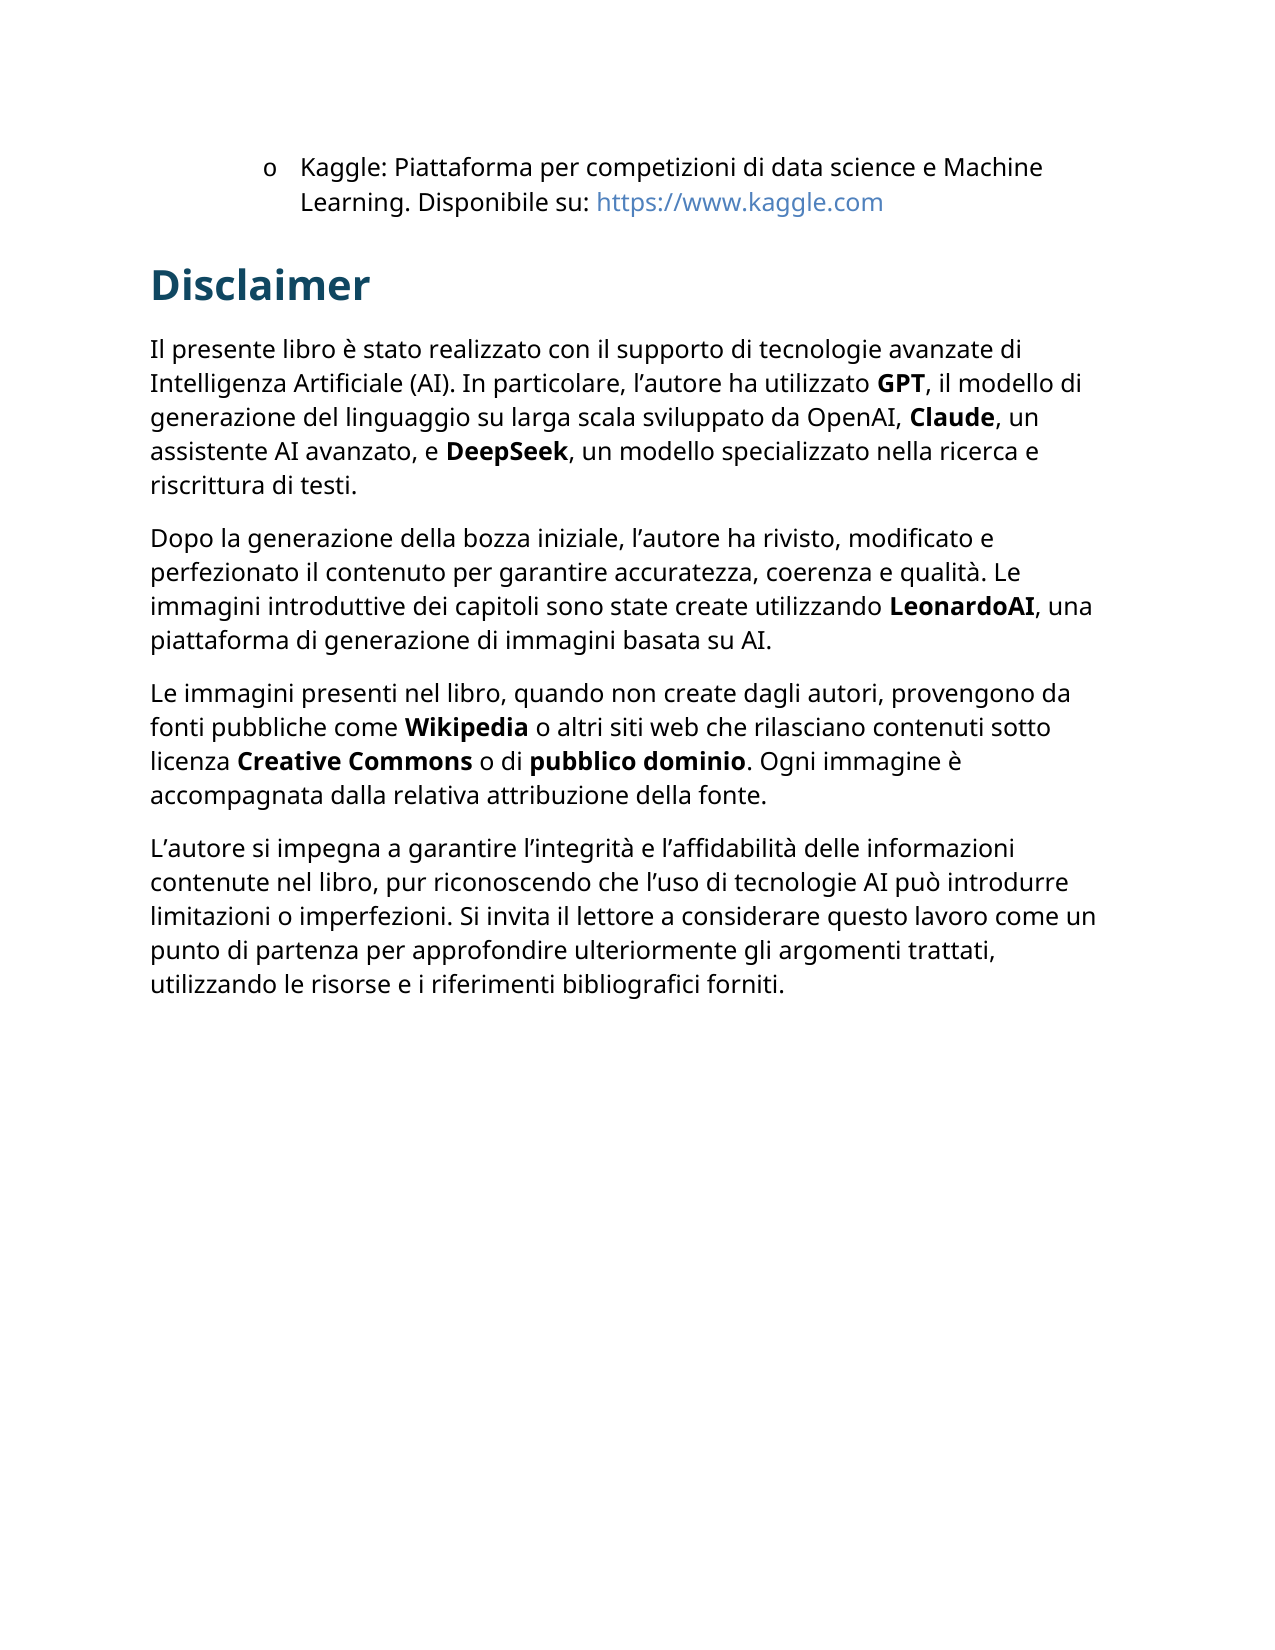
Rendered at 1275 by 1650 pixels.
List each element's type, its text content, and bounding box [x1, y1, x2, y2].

list Kaggle: Piattaforma per competizioni di data science e Machine Learning. Disponibile su: https://www.kaggle.com [262, 150, 1125, 218]
subtitle Disclaimer [150, 256, 1125, 313]
text Le immagini presenti nel libro, quando non create dagli autori, provengono da fonti pubbliche come Wikipedia o altri siti web che rilasciano contenuti sotto licenza Creative Commons o di pubblico dominio. Ogni immagine è accompagnata dalla relativa attribuzione della fonte. [150, 675, 1125, 812]
text Dopo la generazione della bozza iniziale, l’autore ha rivisto, modificato e perfezionato il contenuto per garantire accuratezza, coerenza e qualità. Le immagini introduttive dei capitoli sono state create utilizzando LeonardoAI, una piattaforma di generazione di immagini basata su AI. [150, 520, 1125, 657]
text L’autore si impegna a garantire l’integrità e l’affidabilità delle informazioni contenute nel libro, pur riconoscendo che l’uso di tecnologie AI può introdurre limitazioni o imperfezioni. Si invita il lettore a considerare questo lavoro come un punto di partenza per approfondire ulteriormente gli argomenti trattati, utilizzando le risorse e i riferimenti bibliografici forniti. [150, 830, 1125, 1001]
text Il presente libro è stato realizzato con il supporto di tecnologie avanzate di Intelligenza Artificiale (AI). In particolare, l’autore ha utilizzato GPT, il modello di generazione del linguaggio su larga scala sviluppato da OpenAI, Claude, un assistente AI avanzato, e DeepSeek, un modello specializzato nella ricerca e riscrittura di testi. [150, 331, 1125, 502]
